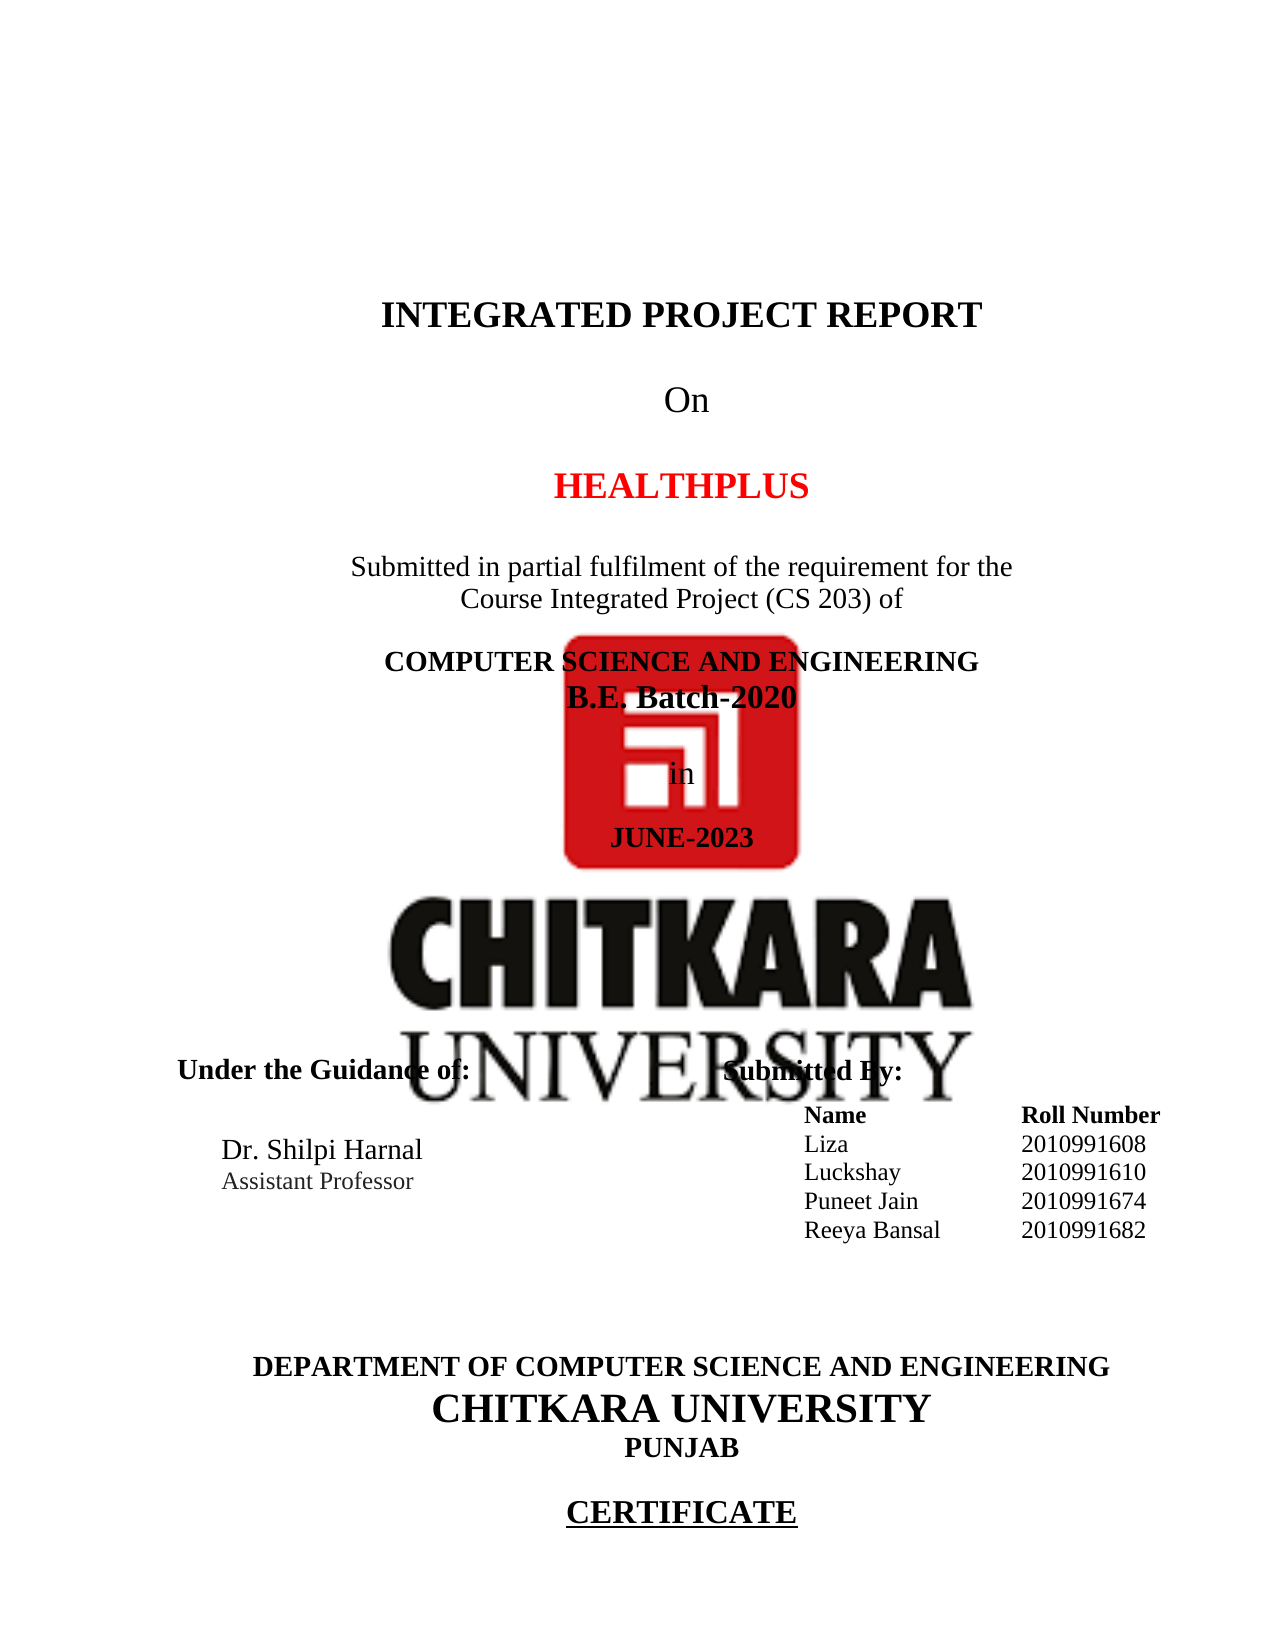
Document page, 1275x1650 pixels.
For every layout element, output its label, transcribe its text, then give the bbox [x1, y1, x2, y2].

text in [148, 754, 1216, 792]
text CERTIFICATE [148, 1493, 1216, 1531]
text COMPUTER SCIENCE AND ENGINEERING [148, 644, 1216, 678]
text B.E. Batch-2020 [148, 678, 1216, 716]
picture [263, 792, 1100, 821]
table_header Under the Guidance of: Dr. Shilpi Harnal Assistant Professor [148, 1053, 693, 1286]
table_header Submitted By: [694, 1053, 1240, 1286]
text INTEGRATED PROJECT REPORT [148, 292, 1216, 335]
text Submitted in partial fulfilment of the requirement for the [148, 549, 1216, 582]
text JUNE-2023 [148, 821, 1216, 854]
text On [148, 378, 1216, 421]
text CHITKARA UNIVERSITY [148, 1383, 1216, 1431]
text HEALTHPLUS [148, 463, 1216, 506]
picture [263, 854, 1100, 1168]
picture [263, 616, 1100, 644]
text DEPARTMENT OF COMPUTER SCIENCE AND ENGINEERING [148, 1350, 1216, 1383]
text PUNJAB [148, 1431, 1216, 1464]
picture [263, 716, 1100, 754]
text Course Integrated Project (CS 203) of [148, 582, 1216, 616]
